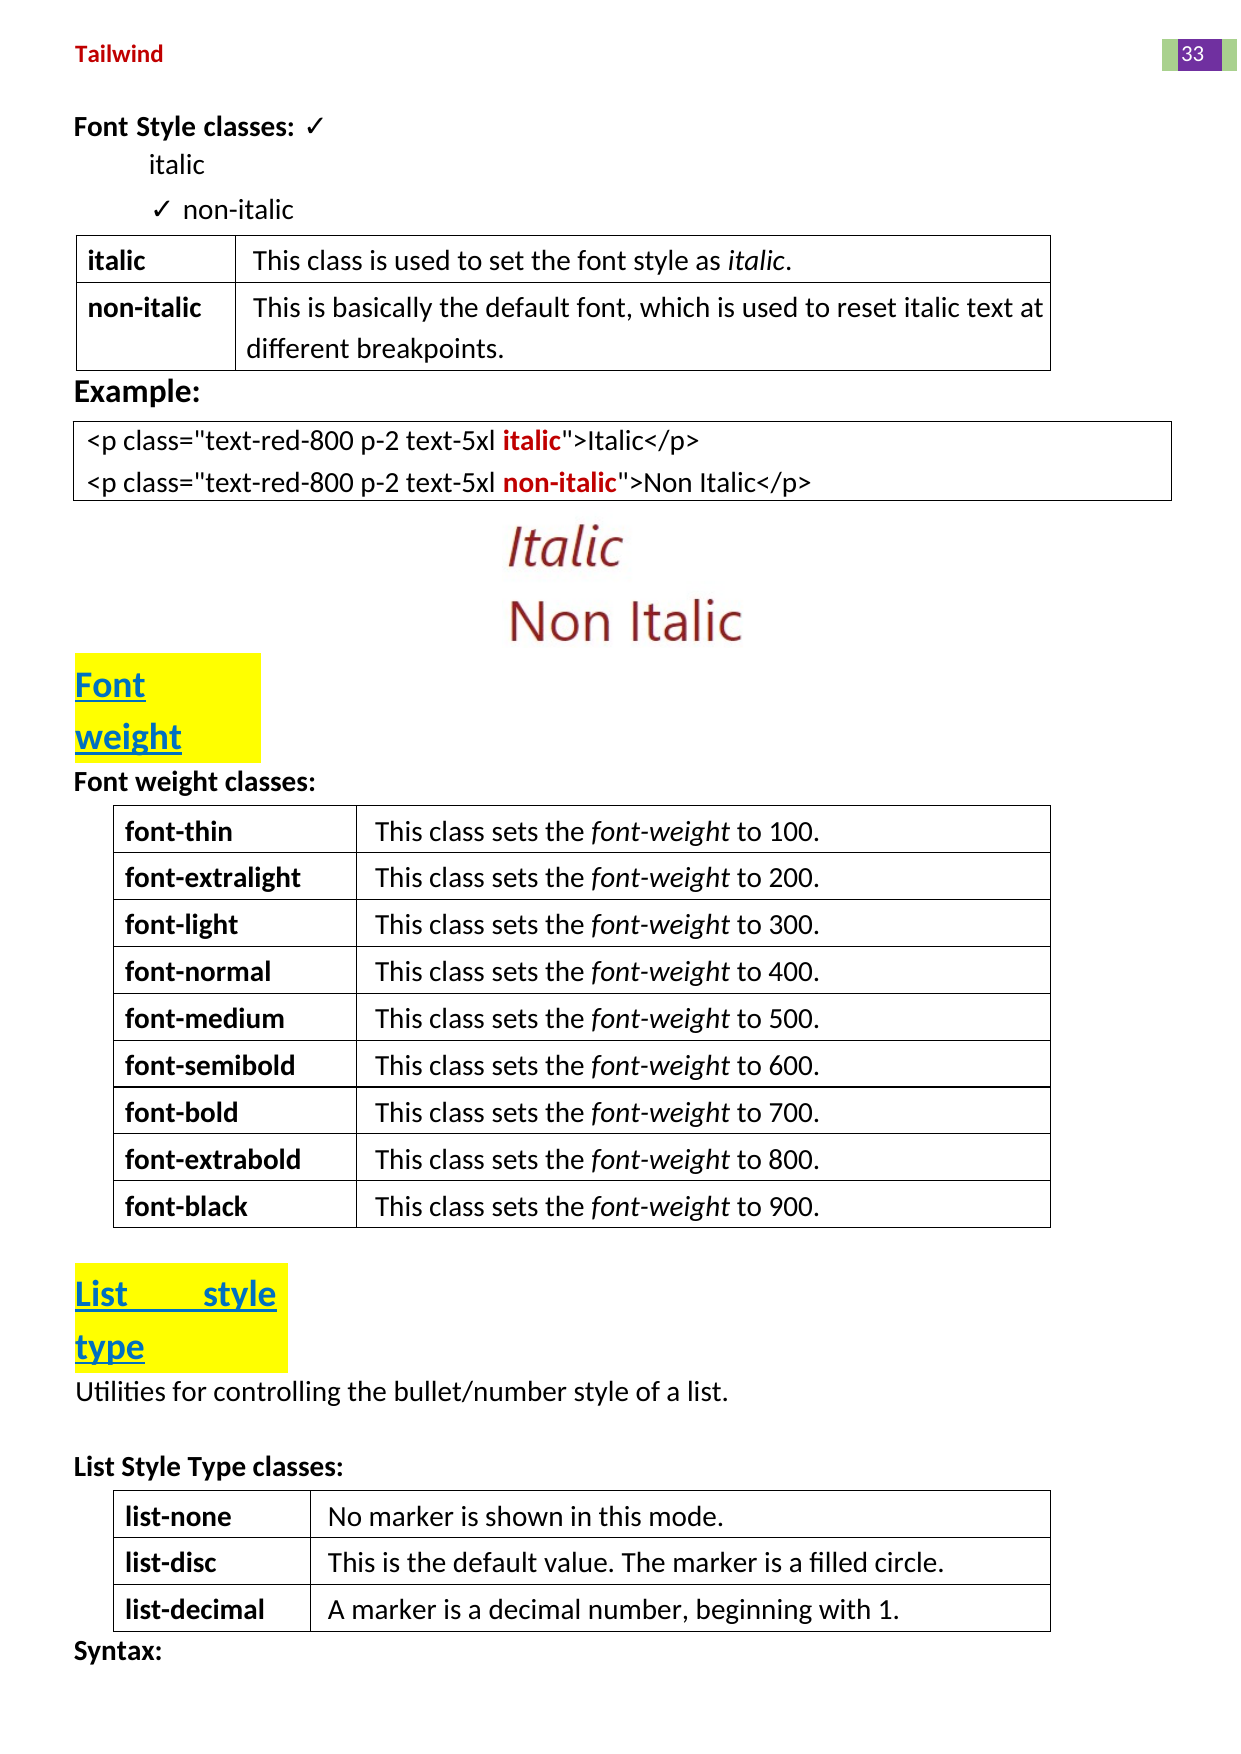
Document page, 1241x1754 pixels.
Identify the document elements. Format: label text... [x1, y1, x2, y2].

table_cell This class sets the font-weight to 200. [357, 853, 1050, 899]
table_header list-none [114, 1491, 310, 1537]
table_cell font-bold [114, 1088, 356, 1133]
table_cell This class sets the font-weight to 900. [357, 1181, 1050, 1227]
table_cell list-decimal [114, 1585, 310, 1631]
table_cell This is basically the default font, which is used to reset italic text at different breakpoints. [236, 283, 1050, 369]
picture [501, 507, 752, 648]
text List Style Type classes: [73, 1448, 1173, 1484]
text Font weight classes: [73, 763, 1173, 799]
table_header List style type [75, 1263, 288, 1373]
table_cell This class sets the font-weight to 800. [357, 1134, 1050, 1180]
table_header This class is used to set the font style as italic. [236, 236, 1050, 282]
table_cell A marker is a decimal number, beginning with 1. [311, 1585, 1050, 1631]
table_cell This class sets the font-weight to 700. [357, 1088, 1050, 1133]
text <p class="text-red-800 p-2 text-5xl non-italic">Non Italic</p> [74, 463, 1171, 500]
table_cell This is the default value. The marker is a filled circle. [311, 1538, 1050, 1584]
table_cell list-disc [114, 1538, 310, 1584]
table_header font-thin [114, 806, 356, 852]
table_cell font-light [114, 900, 356, 946]
table_cell This class sets the font-weight to 400. [357, 947, 1050, 993]
table_cell font-extralight [114, 853, 356, 899]
table_header No marker is shown in this mode. [311, 1491, 1050, 1537]
text <p class="text-red-800 p-2 text-5xl italic">Italic</p> [74, 422, 1171, 458]
text Font Style classes: ✓ italic [73, 106, 328, 181]
table_cell This class sets the font-weight to 600. [357, 1041, 1050, 1086]
text Syntax: [73, 1632, 1173, 1667]
subtitle Example: [73, 371, 1173, 411]
table_header Font weight [75, 653, 261, 763]
table_cell font-semibold [114, 1041, 356, 1086]
text Utilities for controlling the bullet/number style of a list. [75, 1373, 1173, 1408]
table_cell font-black [114, 1181, 356, 1227]
table_cell This class sets the font-weight to 500. [357, 994, 1050, 1039]
text ✓ non-italic [150, 188, 1173, 228]
table_cell font-normal [114, 947, 356, 993]
table_cell This class sets the font-weight to 300. [357, 900, 1050, 946]
table_header italic [77, 236, 235, 282]
table_header This class sets the font-weight to 100. [357, 806, 1050, 852]
table_cell font-medium [114, 994, 356, 1039]
table_cell font-extrabold [114, 1134, 356, 1180]
table_cell non-italic [77, 283, 235, 369]
